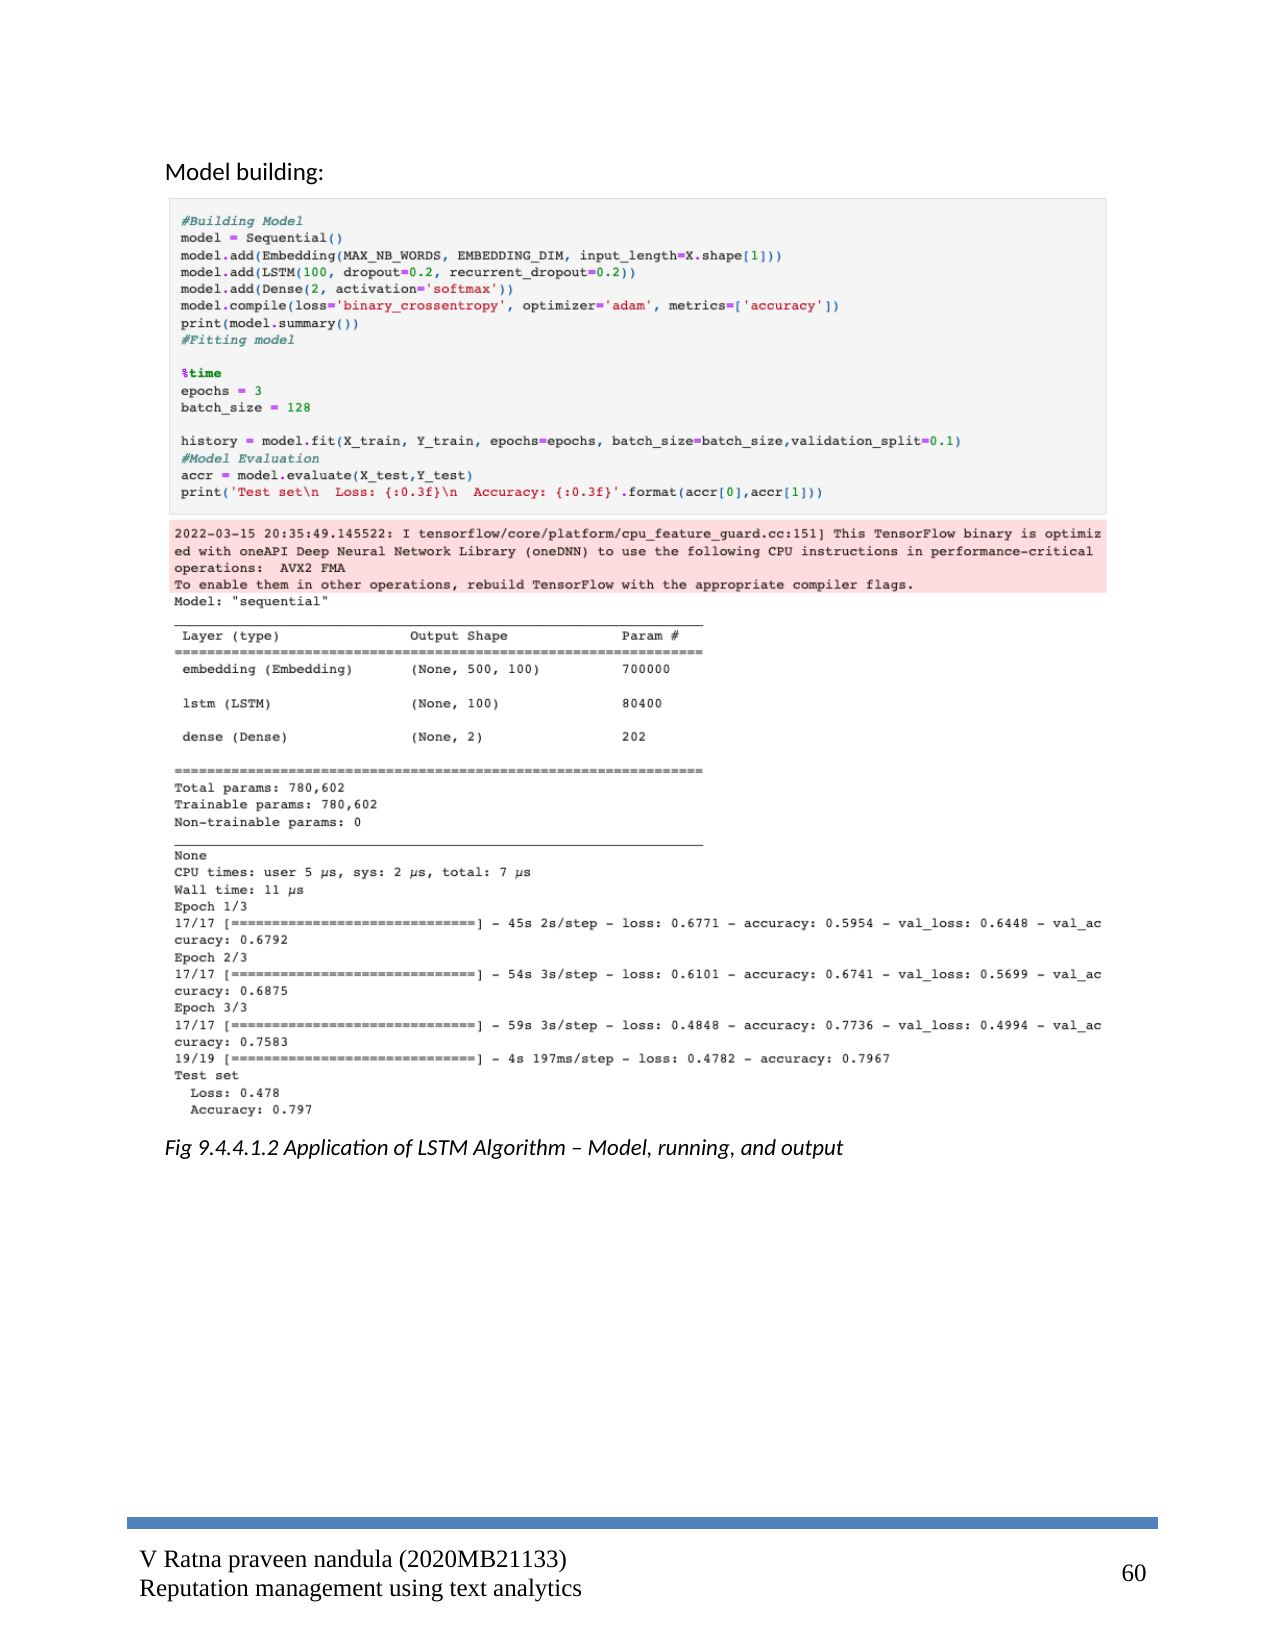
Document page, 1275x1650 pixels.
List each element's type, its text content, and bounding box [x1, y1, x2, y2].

text Fig 9.4.4.1.2 Application of LSTM Algorithm – Model, running, and output [127, 1133, 1158, 1161]
text Model building: [127, 156, 1158, 187]
picture [164, 197, 1115, 1123]
